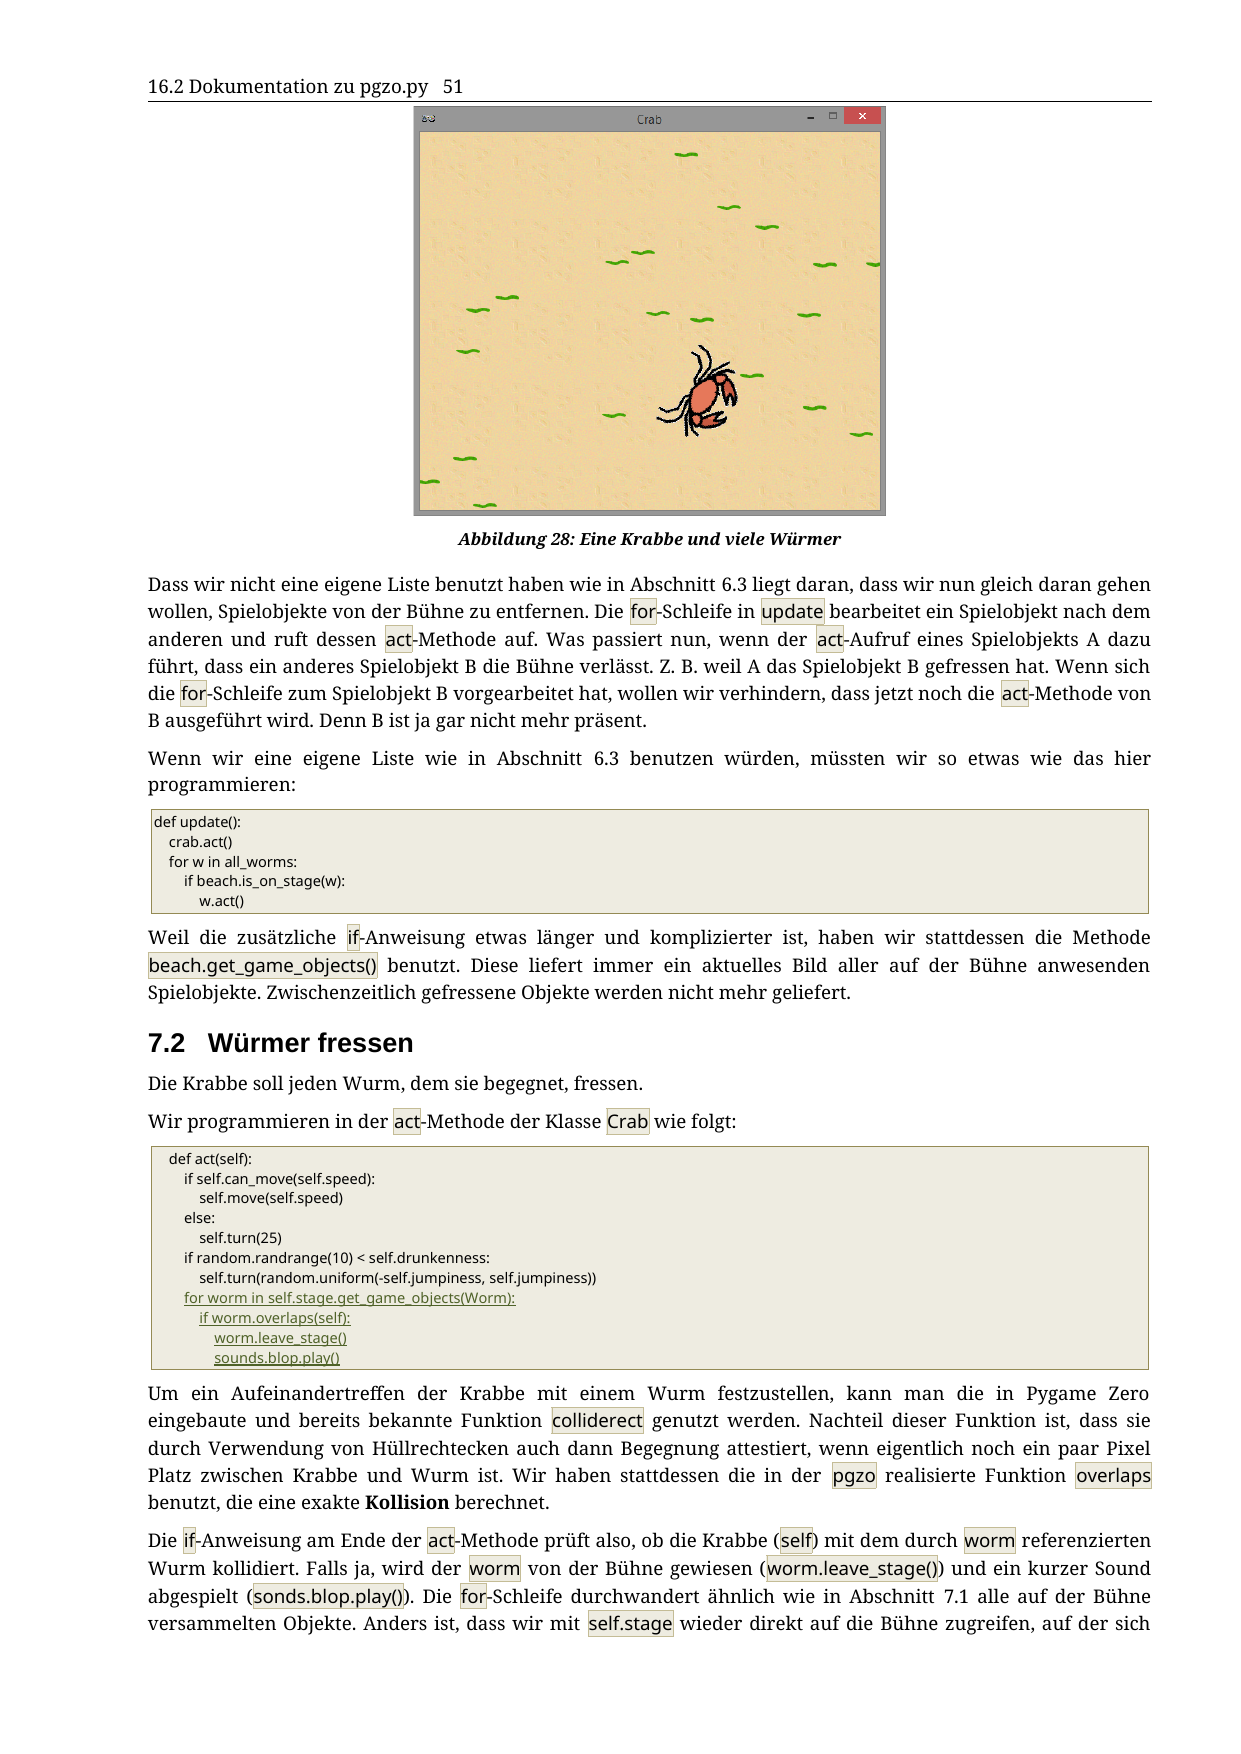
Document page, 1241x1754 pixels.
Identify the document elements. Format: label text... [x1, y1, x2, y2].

text Um ein Aufeinandertreffen der Krabbe mit einem Wurm festzustellen, kann man die in Pygame Zero eingebaute und bereits bekannte Funktion colliderect genutzt werden. Nachteil dieser Funktion ist, dass sie durch Verwendung von Hüllrechtecken auch dann Begegnung attestiert, wenn eigentlich noch ein paar Pixel Platz zwischen Krabbe und Wurm ist. Wir haben stattdessen die in der pgzo realisierte Funktion overlaps benutzt, die eine exakte Kollision berechnet. [148, 1380, 1152, 1515]
text def act(self): [152, 1147, 1148, 1166]
text Die Krabbe soll jeden Wurm, dem sie begegnet, fressen. [148, 1071, 1152, 1096]
picture [413, 106, 886, 516]
text Dass wir nicht eine eigene Liste benutzt haben wie in Abschnitt 6.3 liegt daran, dass wir nun gleich daran gehen wollen, Spielobjekte von der Bühne zu entfernen. Die for-Schleife in update bearbeitet ein Spielobjekt nach dem anderen und ruft dessen act-Methode auf. Was passiert nun, wenn der act-Aufruf eines Spielobjekts A dazu führt, dass ein anderes Spielobjekt B die Bühne verlässt. Z. B. weil A das Spielobjekt B gefressen hat. Wenn sich die for-Schleife zum Spielobjekt B vorgearbeitet hat, wollen wir verhindern, dass jetzt noch die act-Methode von B ausgeführt wird. Denn B ist ja gar nicht mehr präsent. [148, 571, 1152, 733]
text def update(): [152, 810, 1148, 829]
text self.turn(random.uniform(-self.jumpiness, self.jumpiness)) [152, 1265, 1148, 1285]
text Wir programmieren in der act-Methode der Klasse Crab wie folgt: [421, 1108, 606, 1134]
subtitle Würmer fressen [148, 1027, 1152, 1058]
text for w in all_worms: [152, 849, 1148, 869]
text if worm.overlaps(self): [152, 1305, 1148, 1325]
text if random.randrange(10) < self.drunkenness: [152, 1245, 1148, 1265]
text Weil die zusätzliche if-Anweisung etwas länger und komplizierter ist, haben wir stattdessen die Methode beach.get_game_objects() benutzt. Diese liefert immer ein aktuelles Bild aller auf der Bühne anwesenden Spielobjekte. Zwischenzeitlich gefressene Objekte werden nicht mehr geliefert. [148, 924, 1152, 1005]
text worm.leave_stage() [152, 1325, 1148, 1345]
text w.act() [152, 888, 1148, 913]
text for worm in self.stage.get_game_objects(Worm): [152, 1285, 1148, 1305]
text if self.can_move(self.speed): [152, 1166, 1148, 1186]
text Wir programmieren in der act-Methode der Klasse Crab wie folgt: [148, 1108, 393, 1134]
text crab.act() [152, 829, 1148, 849]
text sounds.blop.play() [152, 1345, 1148, 1369]
text self.move(self.speed) [152, 1186, 1148, 1206]
text Wir programmieren in der act-Methode der Klasse Crab wie folgt: [650, 1108, 1152, 1134]
text self.turn(25) [152, 1226, 1148, 1245]
text Wenn wir eine eigene Liste wie in Abschnitt 6.3 benutzen würden, müssten wir so etwas wie das hier programmieren: [148, 745, 1152, 797]
text Abbildung 28: Eine Krabbe und viele Würmer [148, 527, 1152, 550]
text else: [152, 1206, 1148, 1226]
text if beach.is_on_stage(w): [152, 869, 1148, 888]
